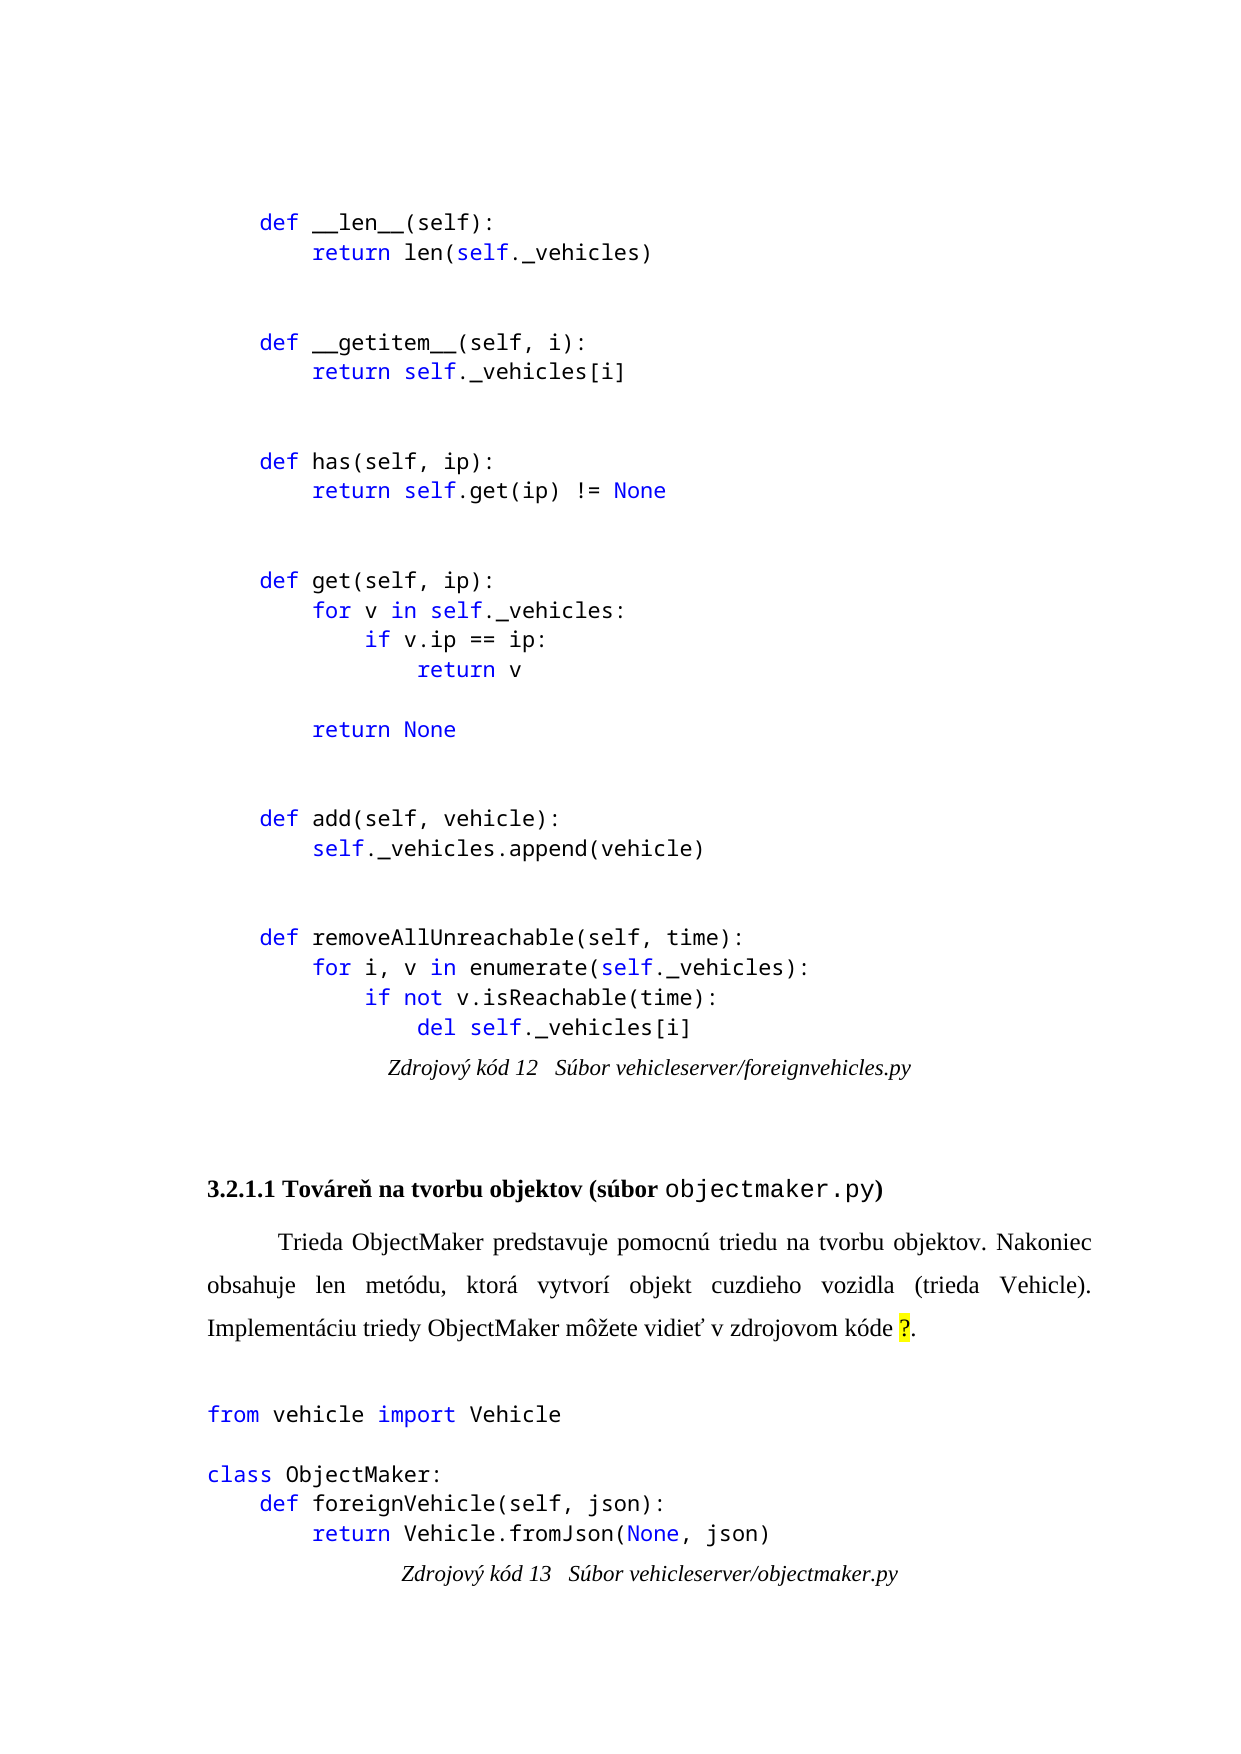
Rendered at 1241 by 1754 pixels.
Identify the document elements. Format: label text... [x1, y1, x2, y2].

text Zdrojový kód 13 Súbor vehicleserver/objectmaker.py [207, 1561, 1092, 1587]
text def foreignVehicle(self, json): [207, 1488, 1092, 1518]
text return None [207, 714, 1092, 743]
text return self._vehicles[i] [207, 356, 1092, 386]
text if v.ip == ip: [207, 624, 1092, 654]
text Trieda ObjectMaker predstavuje pomocnú triedu na tvorbu objektov. Nakoniec obsahuje len metódu, ktorá vytvorí objekt cuzdieho vozidla (trieda Vehicle). Implementáciu triedy ObjectMaker môžete vidieť v zdrojovom kóde ?. [207, 1227, 1092, 1342]
text return Vehicle.fromJson(None, json) [207, 1518, 1092, 1548]
text return self.get(ip) != None [207, 475, 1092, 505]
text def get(self, ip): [207, 565, 1092, 594]
text return v [207, 654, 1092, 684]
text del self._vehicles[i] [207, 1012, 1092, 1041]
text def __len__(self): [207, 207, 1092, 237]
text if not v.isReachable(time): [207, 982, 1092, 1012]
text Zdrojový kód 12 Súbor vehicleserver/foreignvehicles.py [207, 1054, 1092, 1080]
text from vehicle import Vehicle [207, 1399, 1092, 1429]
text for i, v in enumerate(self._vehicles): [207, 952, 1092, 982]
text for v in self._vehicles: [207, 594, 1092, 624]
text def __getitem__(self, i): [207, 326, 1092, 356]
text return len(self._vehicles) [207, 237, 1092, 267]
text self._vehicles.append(vehicle) [207, 833, 1092, 863]
text class ObjectMaker: [207, 1459, 1092, 1488]
subtitle 3.2.1.1 Továreň na tvorbu objektov (súbor objectmaker.py) [207, 1174, 1092, 1205]
text def has(self, ip): [207, 446, 1092, 475]
text def removeAllUnreachable(self, time): [207, 922, 1092, 952]
text def add(self, vehicle): [207, 803, 1092, 833]
